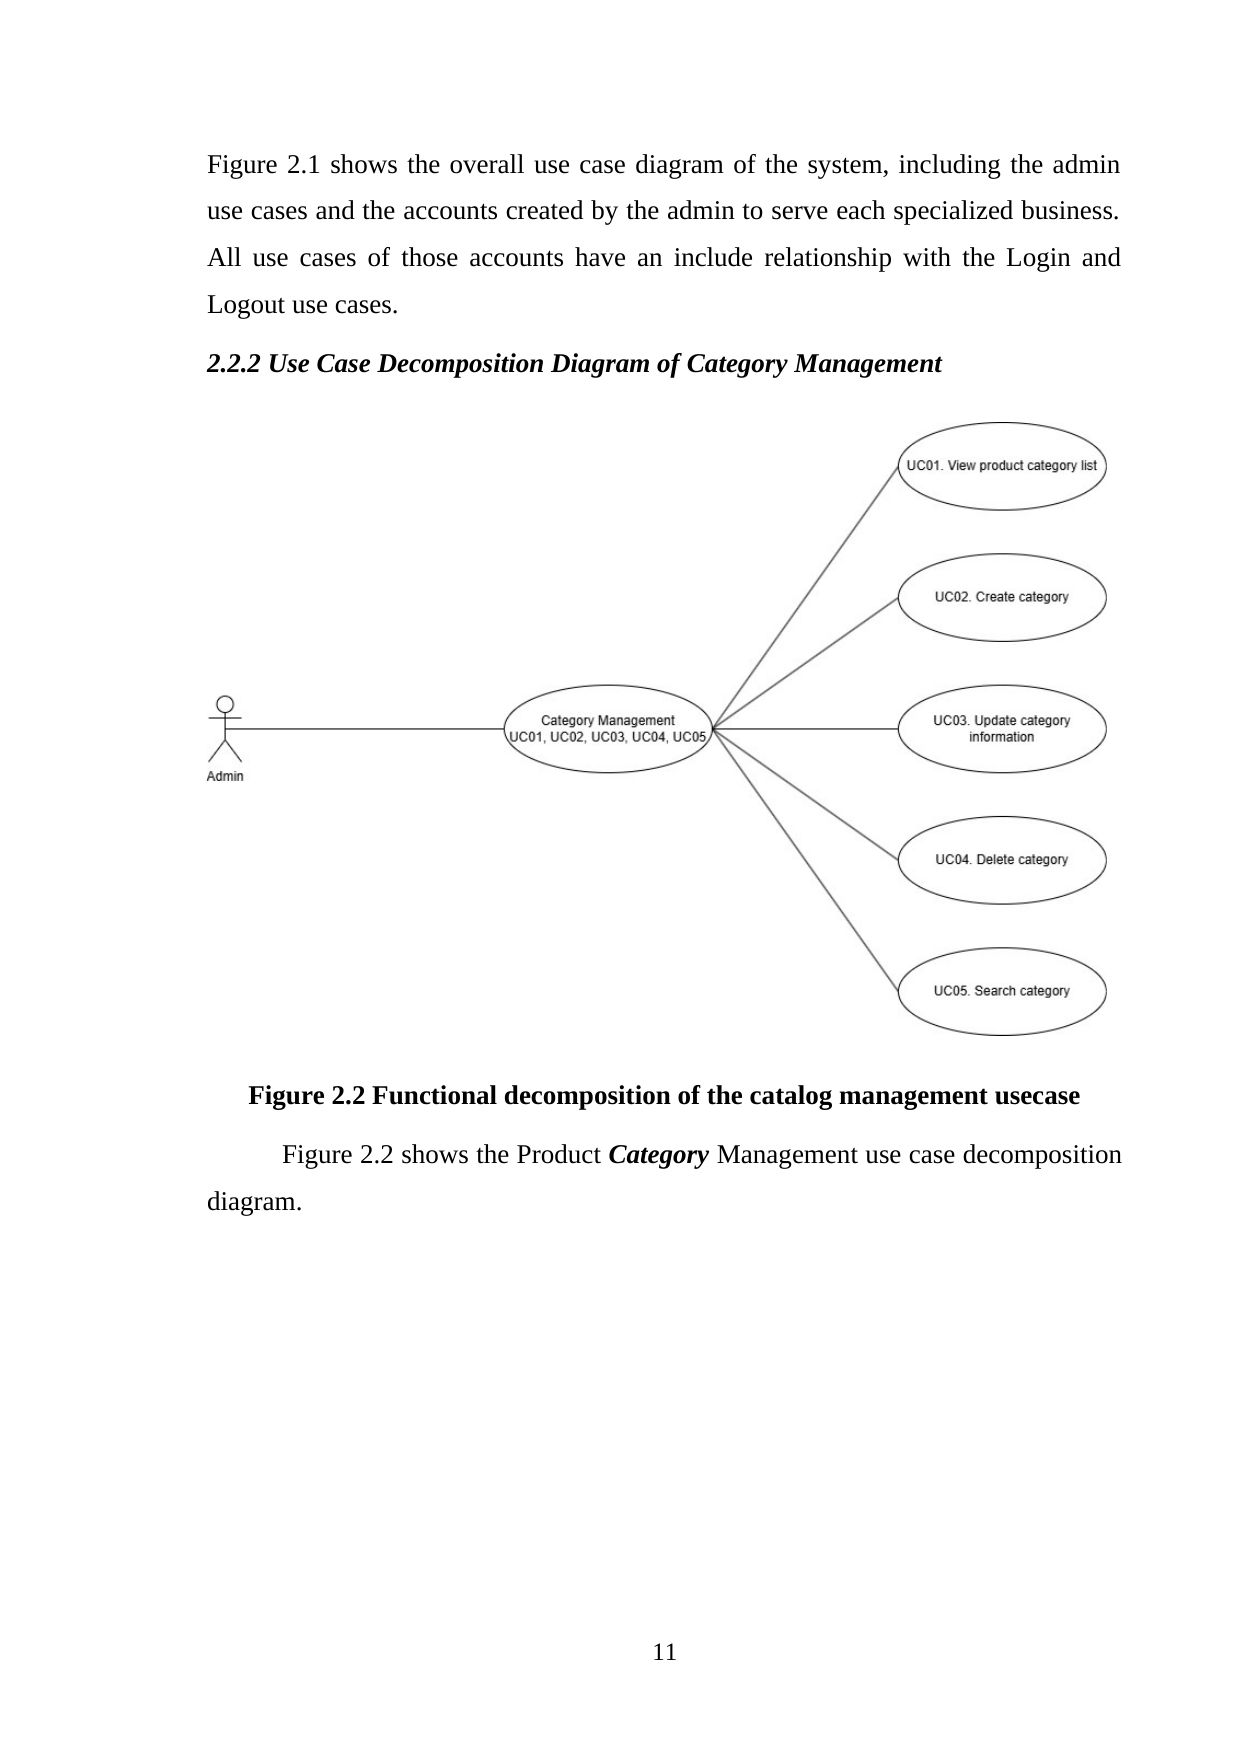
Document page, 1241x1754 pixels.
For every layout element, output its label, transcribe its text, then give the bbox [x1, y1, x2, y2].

subtitle 2.2.2 Use Case Decomposition Diagram of Category Management [268, 347, 1122, 378]
text Figure 2.2 shows the Product Category Management use case decomposition diagram. [207, 1138, 1122, 1216]
text Figure 2.1 shows the overall use case diagram of the system, including the admin use cases and the accounts created by the admin to serve each specialized business. All use cases of those accounts have an include relationship with the Login and Logout use cases. [207, 148, 1122, 319]
text Figure 2.2 Functional decomposition of the catalog management usecase [207, 1079, 1122, 1111]
picture [206, 422, 1107, 1036]
